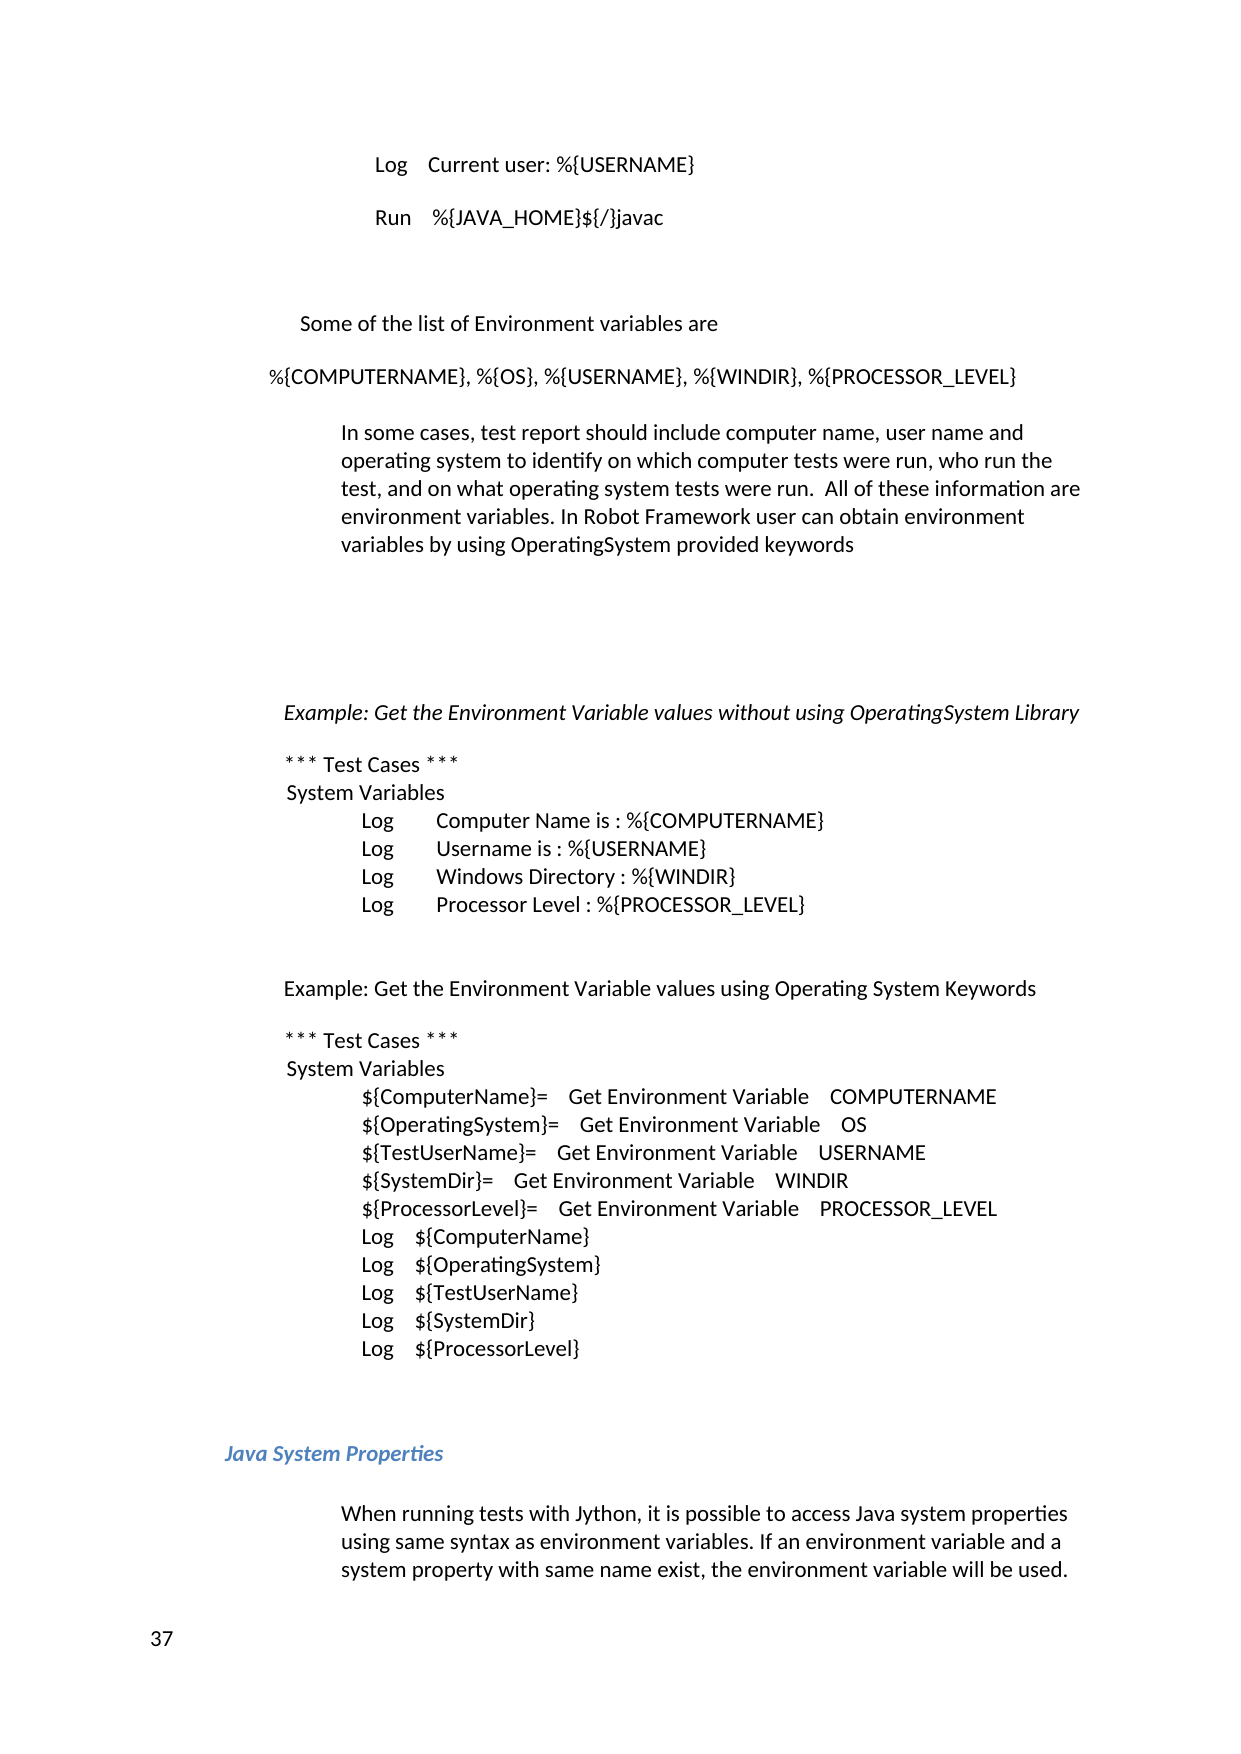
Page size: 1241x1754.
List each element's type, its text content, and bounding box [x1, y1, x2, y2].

text Some of the list of Environment variables are [150, 309, 1090, 337]
text Log Windows Directory : %{WINDIR} [150, 862, 1090, 890]
text ${TestUserName}= Get Environment Variable USERNAME [150, 1138, 1090, 1166]
text ${ComputerName}= Get Environment Variable COMPUTERNAME [150, 1082, 1090, 1110]
subtitle Java System Properties [150, 1439, 1090, 1467]
text Log ${SystemDir} [150, 1306, 1090, 1334]
text ${SystemDir}= Get Environment Variable WINDIR [150, 1166, 1090, 1194]
text *** Test Cases *** [150, 1026, 1090, 1054]
text Log ${ProcessorLevel} [150, 1334, 1090, 1362]
text *** Test Cases *** [150, 750, 1090, 778]
text When running tests with Jython, it is possible to access Java system properties using same syntax as environment variables. If an environment variable and a system property with same name exist, the environment variable will be used. [150, 1499, 1090, 1583]
text Log ${ComputerName} [150, 1222, 1090, 1250]
text Log ${TestUserName} [150, 1278, 1090, 1306]
text Log Computer Name is : %{COMPUTERNAME} [150, 806, 1090, 834]
text In some cases, test report should include computer name, user name and operating system to identify on which computer tests were run, who run the test, and on what operating system tests were run. All of these information are environment variables. In Robot Framework user can obtain environment variables by using OperatingSystem provided keywords [150, 418, 1090, 558]
text Run %{JAVA_HOME}${/}javac [150, 203, 1090, 231]
text Example: Get the Environment Variable values without using OperatingSystem Library [150, 698, 1090, 726]
text Log Processor Level : %{PROCESSOR_LEVEL} [150, 890, 1090, 918]
text %{COMPUTERNAME}, %{OS}, %{USERNAME}, %{WINDIR}, %{PROCESSOR_LEVEL} [150, 362, 1090, 390]
text ${ProcessorLevel}= Get Environment Variable PROCESSOR_LEVEL [150, 1194, 1090, 1222]
text Log ${OperatingSystem} [150, 1250, 1090, 1278]
text Log Current user: %{USERNAME} [150, 150, 1090, 178]
text Log Username is : %{USERNAME} [150, 834, 1090, 862]
text Example: Get the Environment Variable values using Operating System Keywords [150, 974, 1090, 1002]
text System Variables [150, 778, 1090, 806]
text System Variables [150, 1054, 1090, 1082]
text ${OperatingSystem}= Get Environment Variable OS [150, 1110, 1090, 1138]
